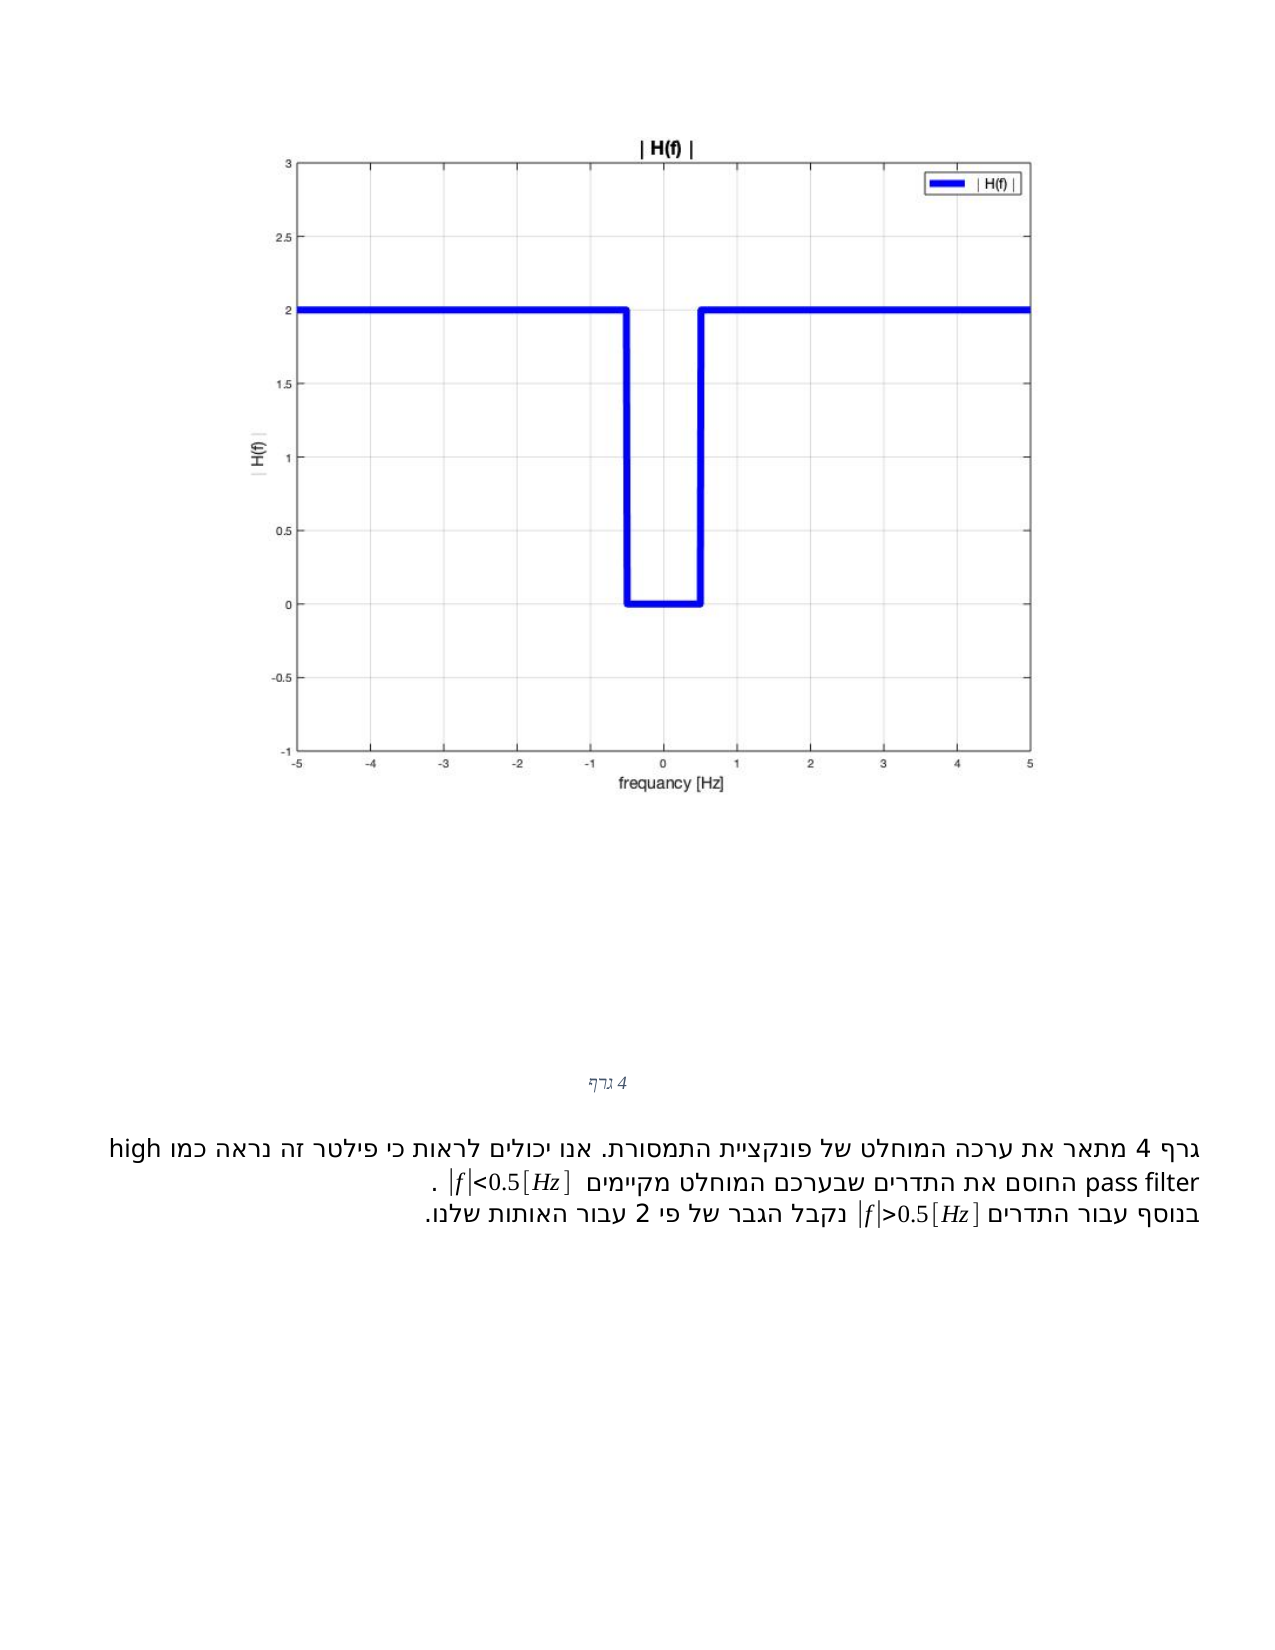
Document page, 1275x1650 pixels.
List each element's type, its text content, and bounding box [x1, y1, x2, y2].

picture [174, 109, 1120, 831]
text גרף 4 מתאר את ערכה המוחלט של פונקציית התמסורת. אנו יכולים לראות כי פילטר זה נראה כמו high pass filter החוסם את התדרים שבערכם המוחלט מקיימים . [75, 1131, 1200, 1199]
text בנוסף עבור התדרים נקבל הגבר של פי 2 עבור האותות שלנו. [75, 1199, 1200, 1229]
